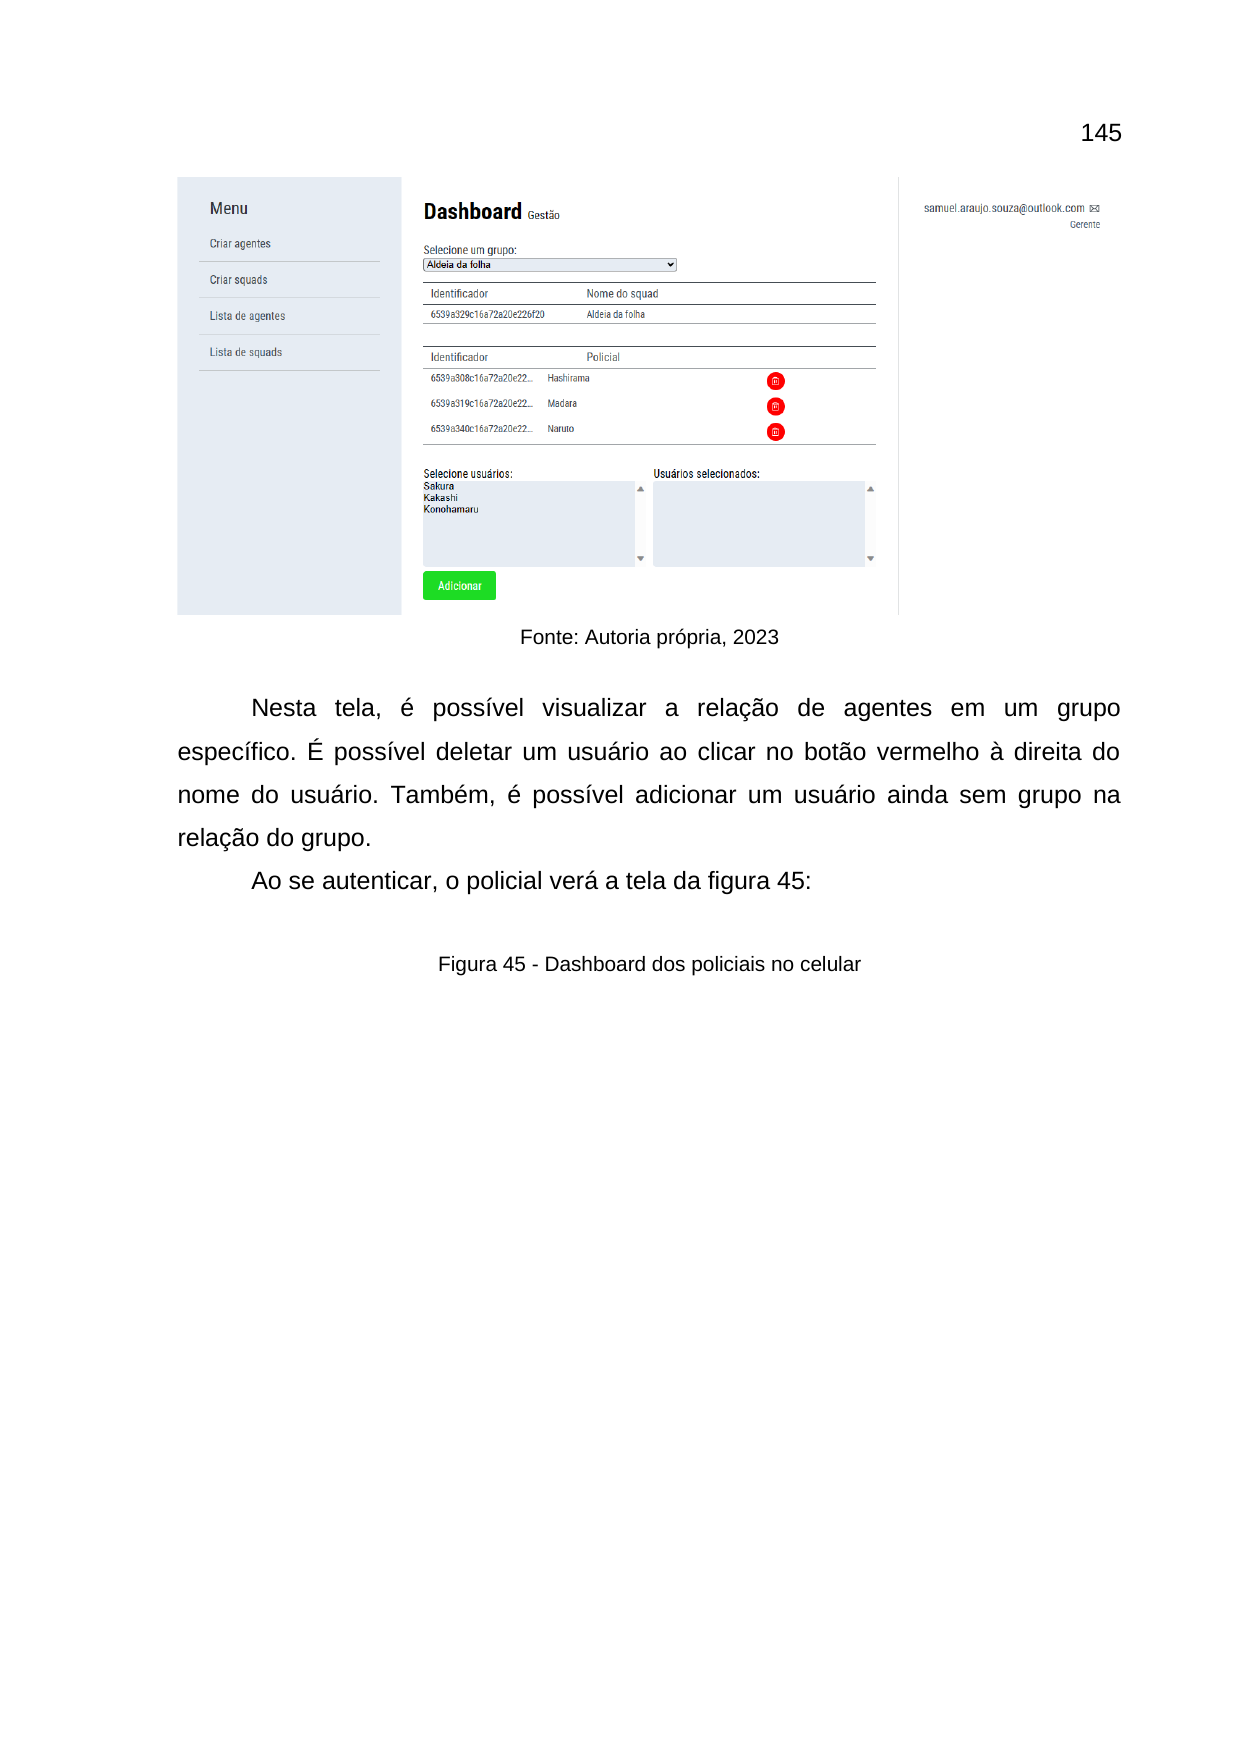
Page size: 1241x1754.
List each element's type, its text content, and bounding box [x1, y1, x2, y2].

text Fonte: Autoria própria, 2023 [177, 625, 1122, 649]
text Ao se autenticar, o policial verá a tela da figura 45: [177, 866, 1122, 895]
picture [177, 177, 1123, 615]
text Nesta tela, é possível visualizar a relação de agentes em um grupo específico. É possível deletar um usuário ao clicar no botão vermelho à direita do nome do usuário. Também, é possível adicionar um usuário ainda sem grupo na relação do grupo. [177, 693, 1122, 852]
